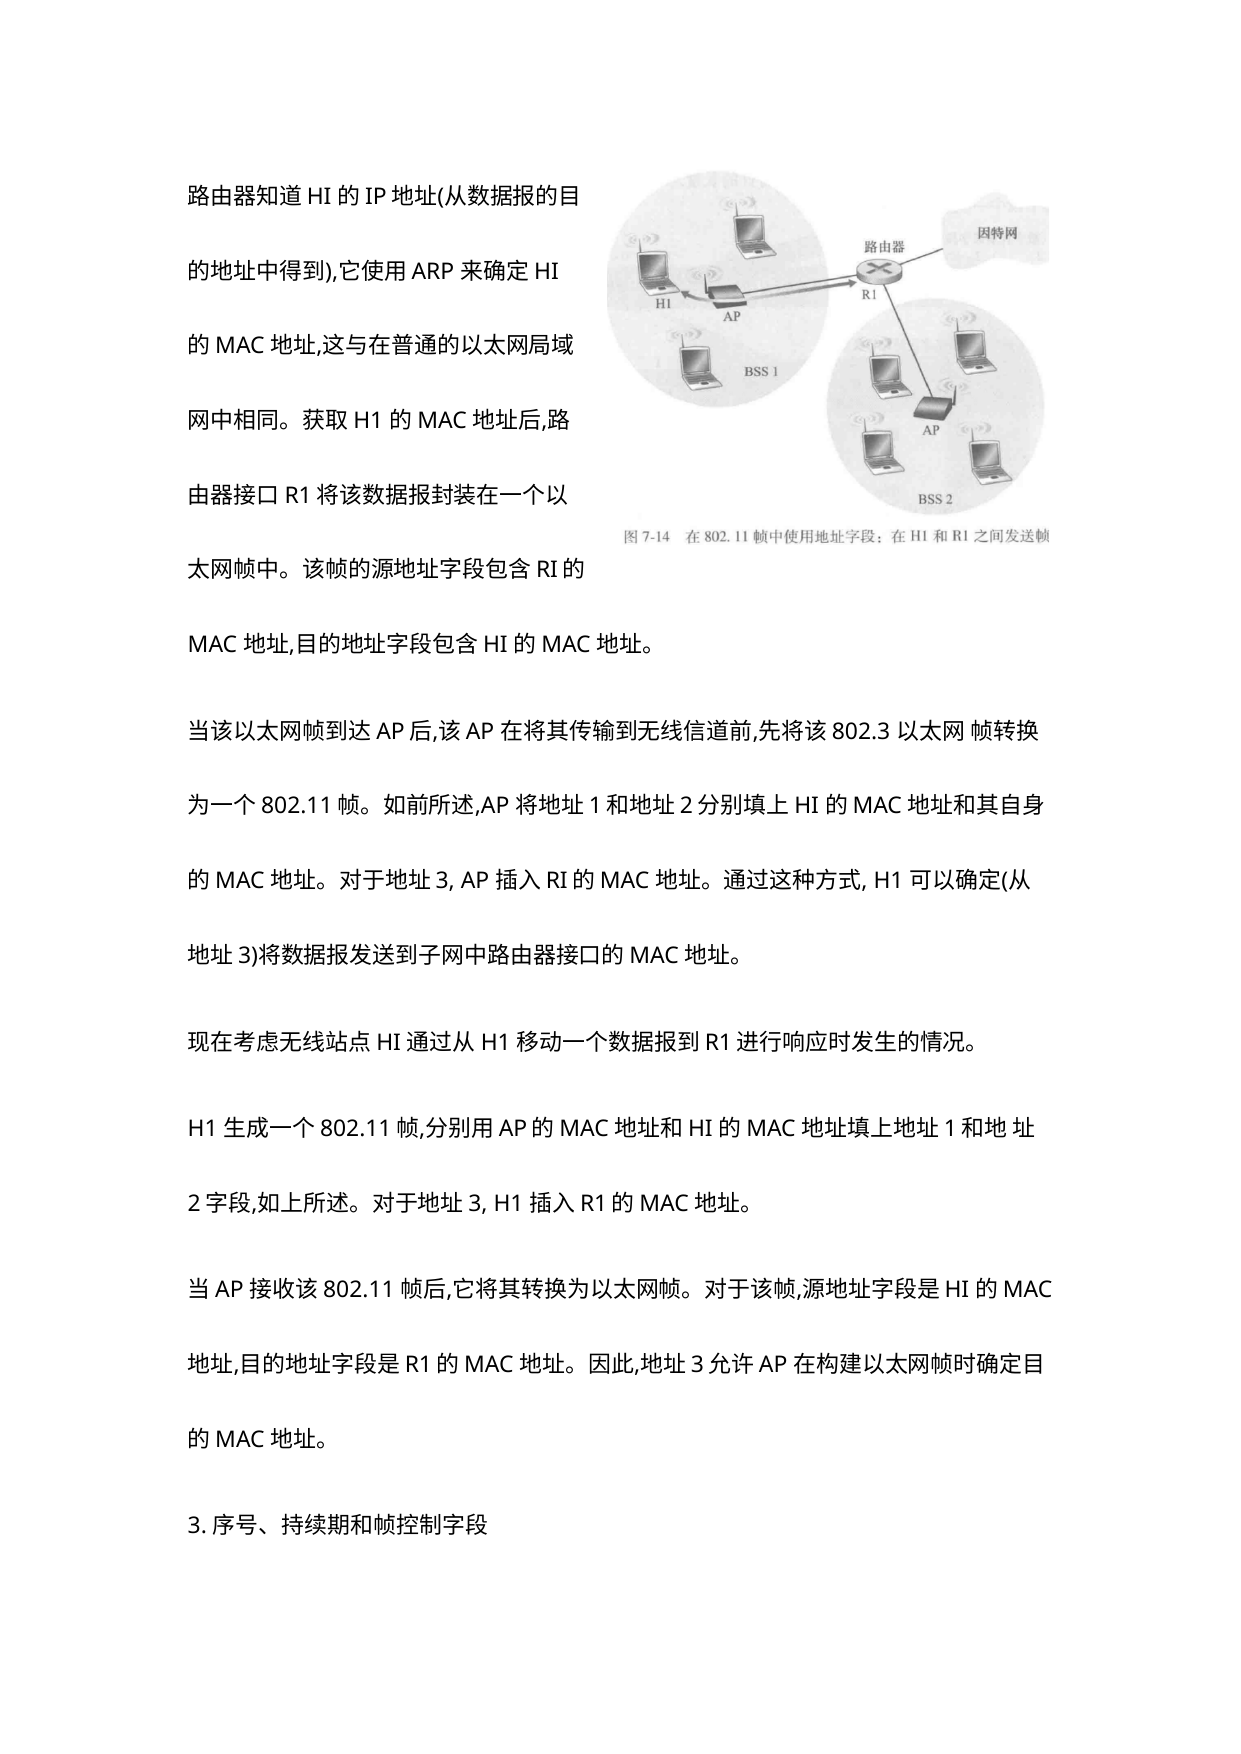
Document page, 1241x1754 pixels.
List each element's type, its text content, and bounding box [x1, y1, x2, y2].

text 地址3是包含这个路由器接口的MAC 地址。 [187, 249, 1053, 314]
text 当该以太网帧到达 AP后,该AP 在将其传输到无线信道前,先将该802.3 以太网 帧转换为一个802.11帧。如前所述,AP 将地址1和地址2分别填上 HI 的MAC 地址和其自身的MAC 地址。对于地址3, AP 插入RI的MAC 地址。通过这种方式, H1 可以确定(从地址3)将数据报发送到子网中路由器接口的MAC 地址。 [187, 957, 1053, 1246]
text 在图7-14 环境中的网络互联的例子。 [187, 335, 1053, 400]
text H1 生成一个802.11帧,分别用AP的MAC 地址和HI 的MAC 地址填上地址1和地 址2字段,如上所述。对于地址3, H1 插入R1的MAC 地址。 [187, 1354, 1053, 1494]
text 现在考虑无线站点 HI 通过从 H1 移动一个数据报到R1进行响应时发生的情况。 [187, 1267, 1053, 1332]
picture [605, 422, 1050, 804]
text 地址1是要接收该帧的无线站点的 MAC 地址。 [187, 162, 1053, 227]
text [187, 1516, 1053, 1581]
